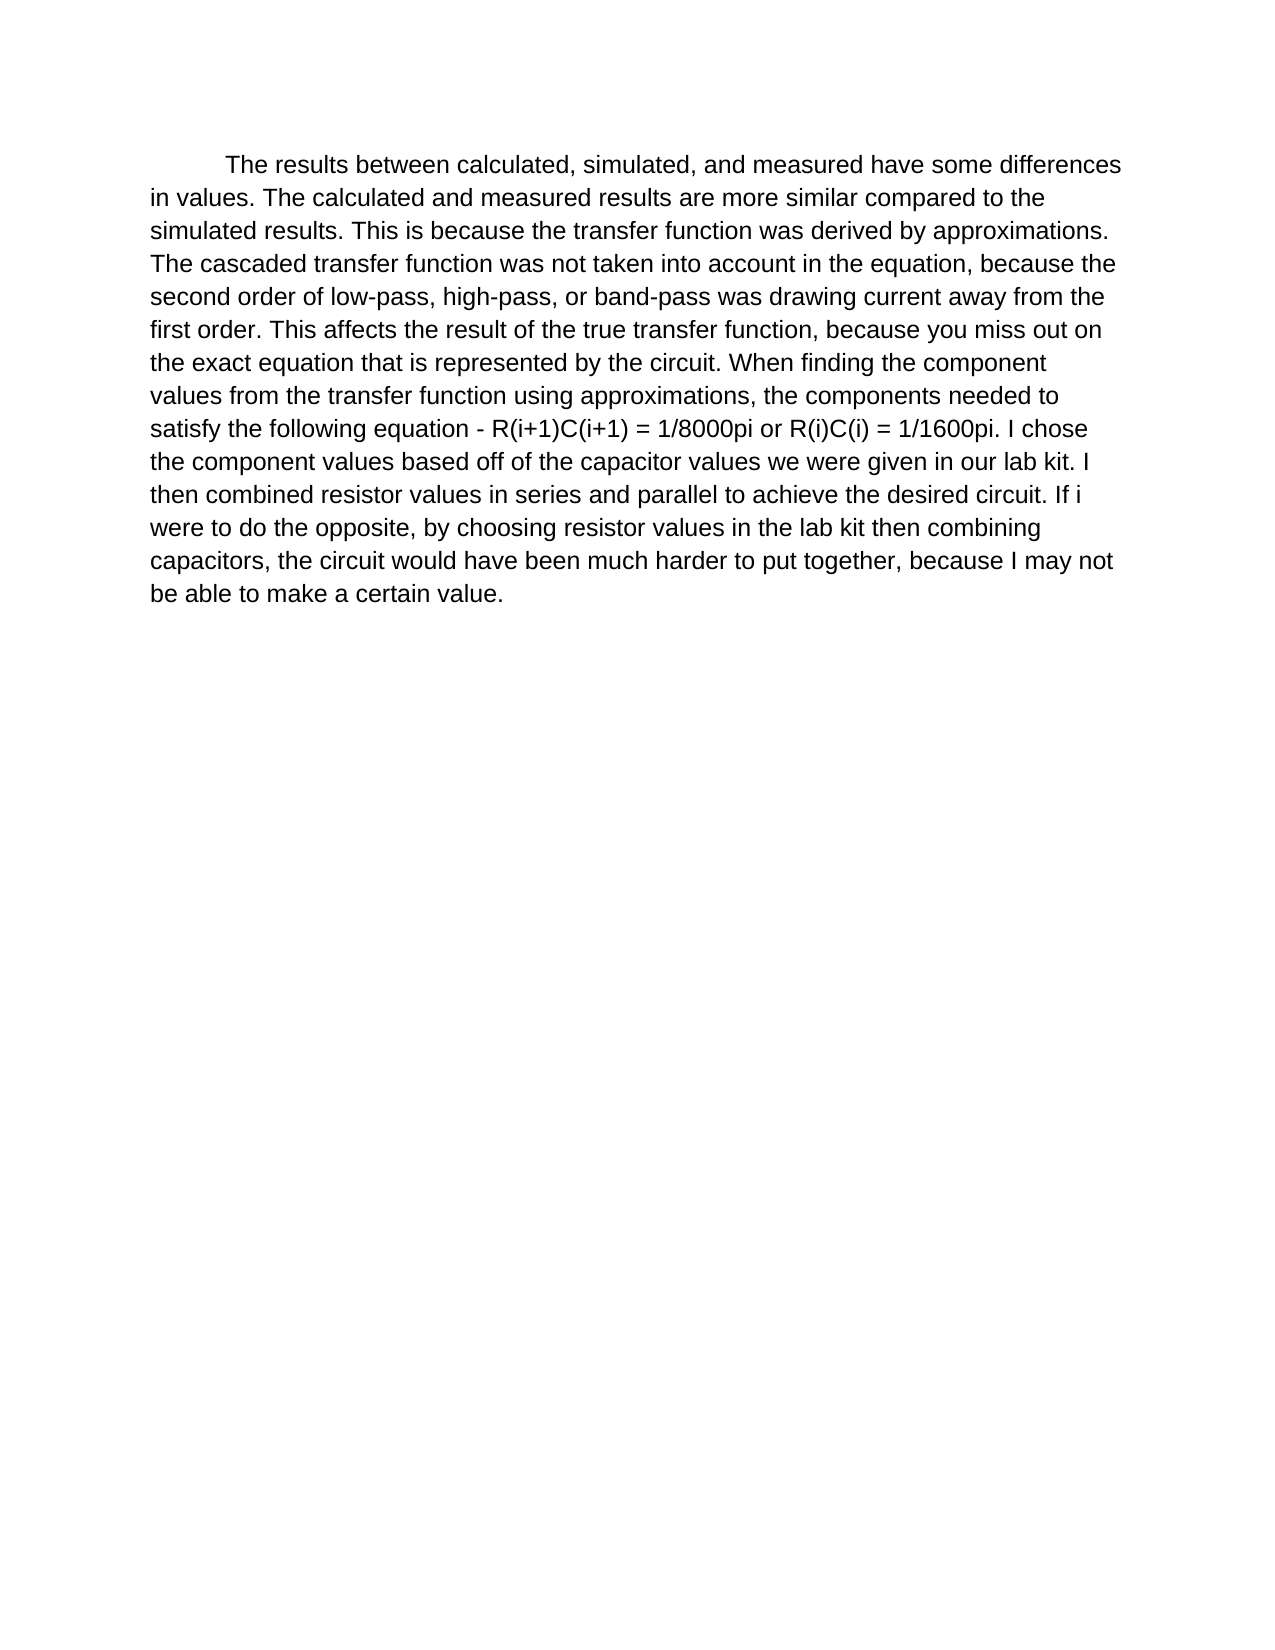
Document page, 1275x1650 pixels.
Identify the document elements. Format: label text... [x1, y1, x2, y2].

text The results between calculated, simulated, and measured have some differences in values. The calculated and measured results are more similar compared to the simulated results. This is because the transfer function was derived by approximations. The cascaded transfer function was not taken into account in the equation, because the second order of low-pass, high-pass, or band-pass was drawing current away from the first order. This affects the result of the true transfer function, because you miss out on the exact equation that is represented by the circuit. When finding the component values from the transfer function using approximations, the components needed to satisfy the following equation - R(i+1)C(i+1) = 1/8000pi or R(i)C(i) = 1/1600pi. I chose the component values based off of the capacitor values we were given in our lab kit. I then combined resistor values in series and parallel to achieve the desired circuit. If i were to do the opposite, by choosing resistor values in the lab kit then combining capacitors, the circuit would have been much harder to put together, because I may not be able to make a certain value. [150, 150, 1125, 608]
